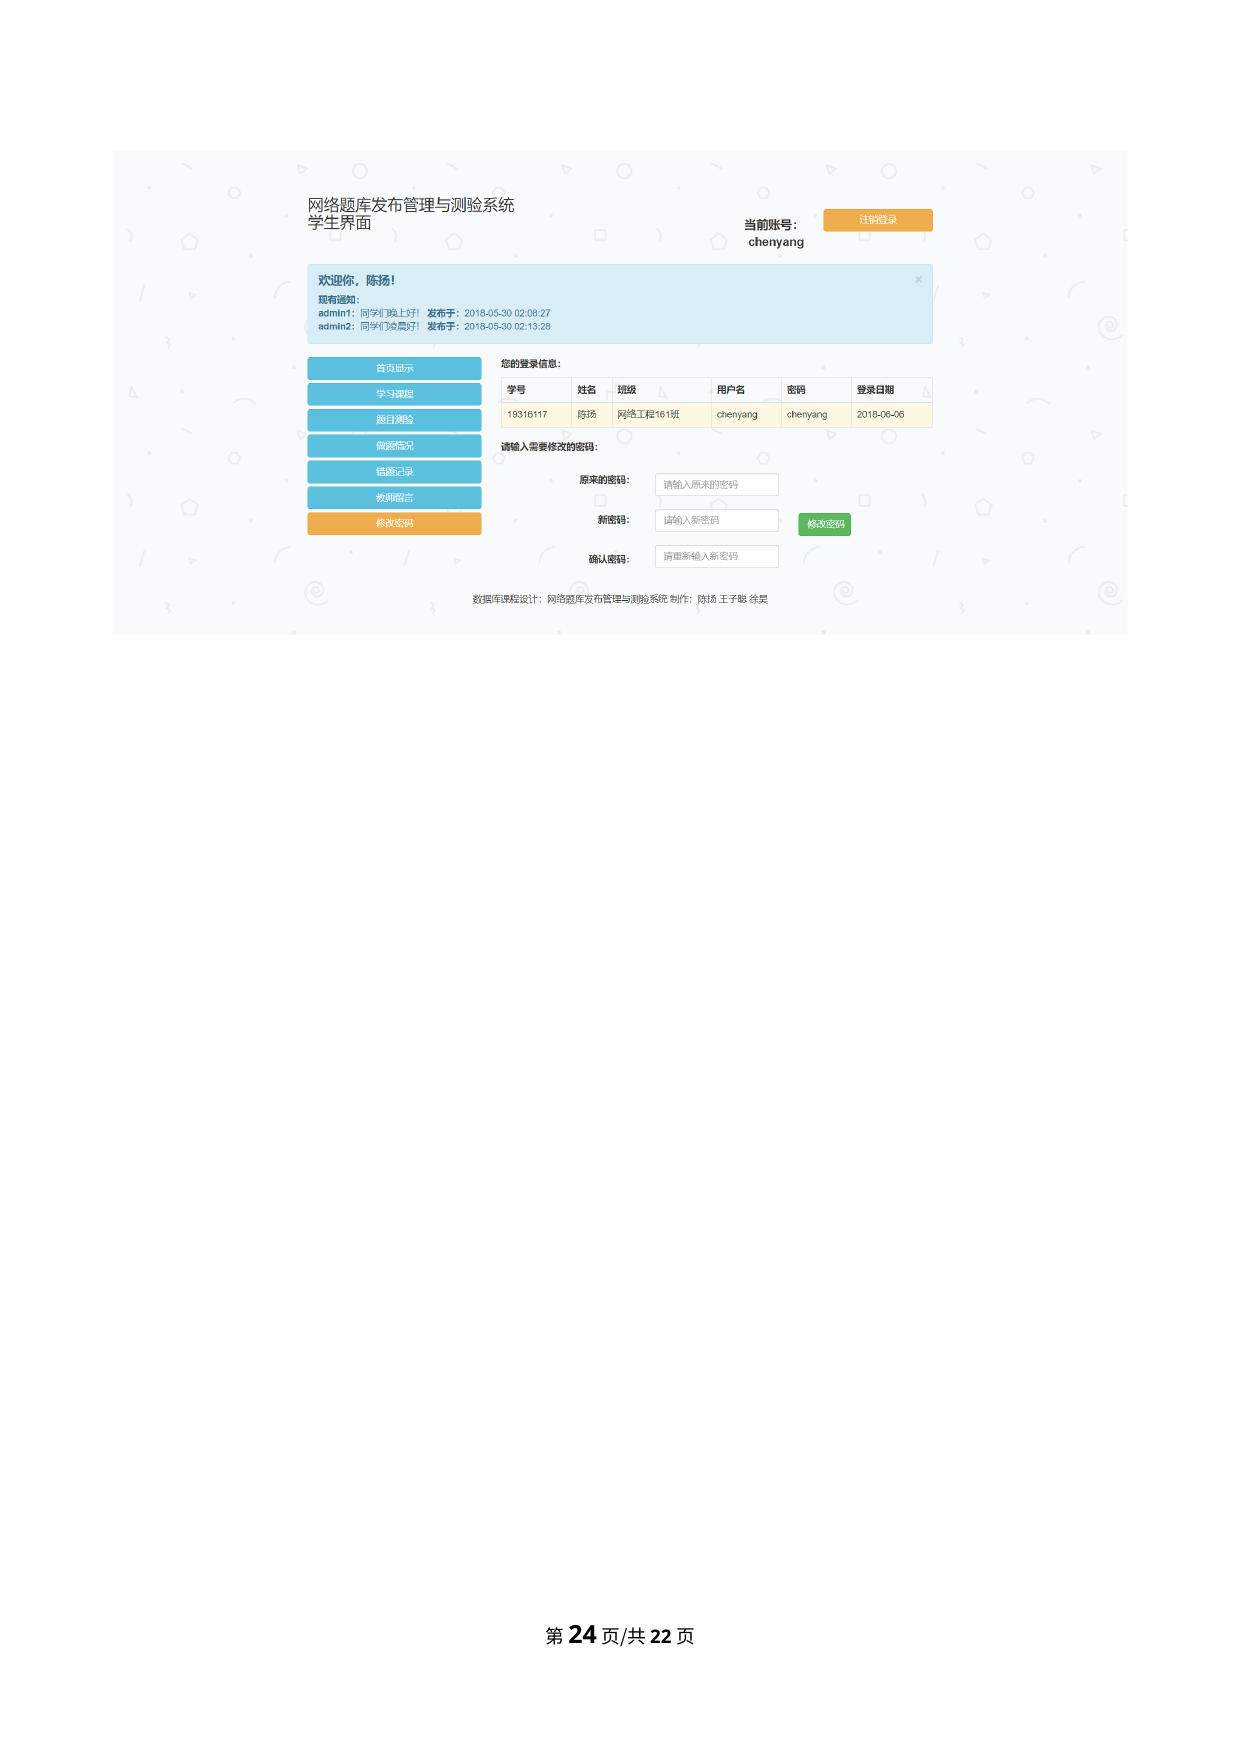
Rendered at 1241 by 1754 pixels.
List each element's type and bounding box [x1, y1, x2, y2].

picture [112, 150, 1128, 635]
